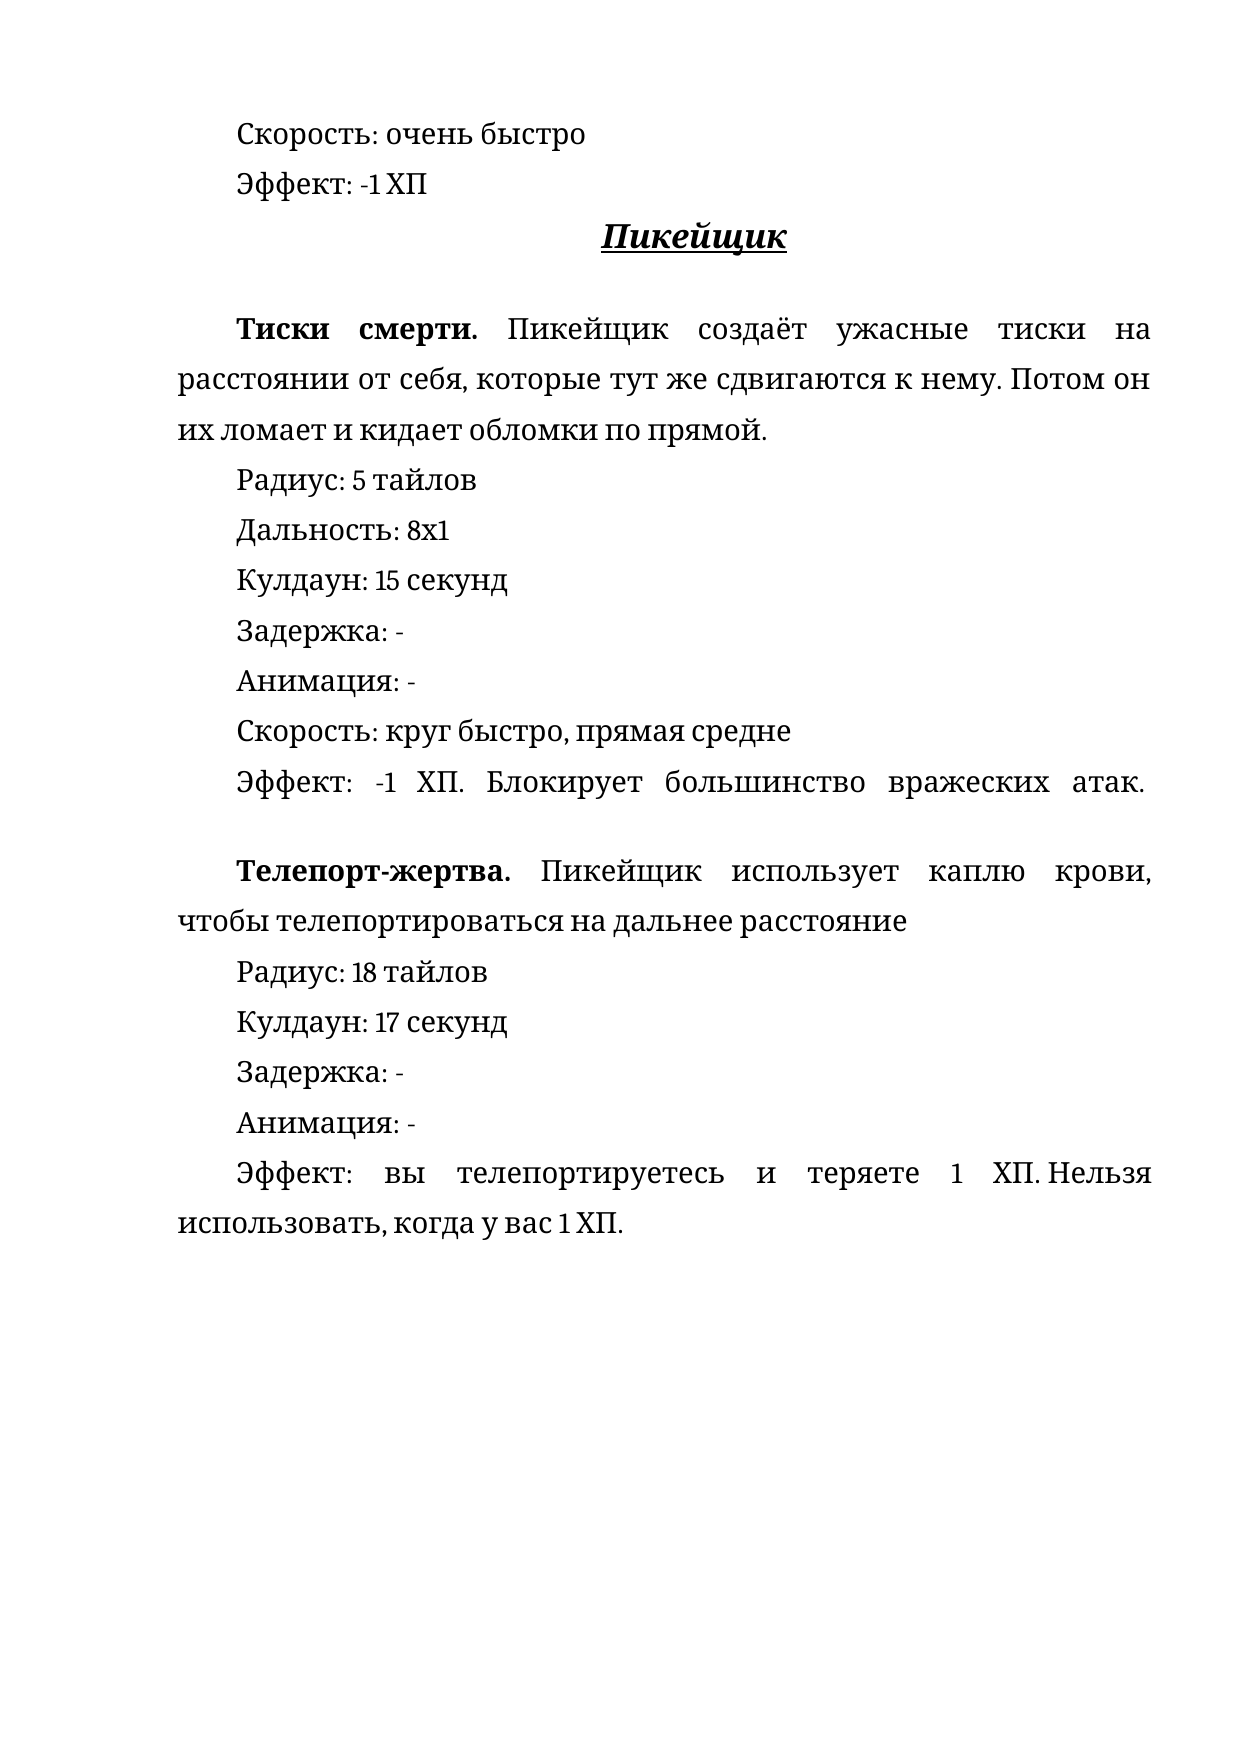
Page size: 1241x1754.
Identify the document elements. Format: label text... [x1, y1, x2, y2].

text Анимация: - [177, 1107, 1152, 1140]
text Скорость: очень быстро [177, 118, 1152, 152]
text Радиус: 18 тайлов [177, 956, 1152, 989]
text Задержка: - [177, 615, 1152, 648]
text Эффект: -1 ХП [177, 168, 1152, 202]
text Эффект: -1 ХП. Блокирует большинство вражеских атак. [177, 766, 1152, 841]
text Анимация: - [177, 665, 1152, 699]
text Кулдаун: 15 секунд [177, 564, 1152, 598]
text Эффект: вы телепортируетесь и теряете 1 ХП. Нельзя использовать, когда у вас 1 ХП. [177, 1157, 1152, 1241]
text Скорость: круг быстро, прямая средне [177, 716, 1152, 749]
text Радиус: 5 тайлов [177, 464, 1152, 497]
text Задержка: - [177, 1057, 1152, 1090]
text Кулдаун: 17 секунд [177, 1006, 1152, 1040]
text Дальность: 8х1 [177, 514, 1152, 548]
text Тиски смерти. Пикейщик создаёт ужасные тиски на расстоянии от себя, которые тут же сдвигаются к нему. Потом он их ломает и кидает обломки по прямой. [177, 313, 1152, 447]
text Пикейщик [177, 219, 1152, 299]
text Телепорт-жертва. Пикейщик использует каплю крови, чтобы телепортироваться на дальнее расстояние [177, 855, 1152, 939]
